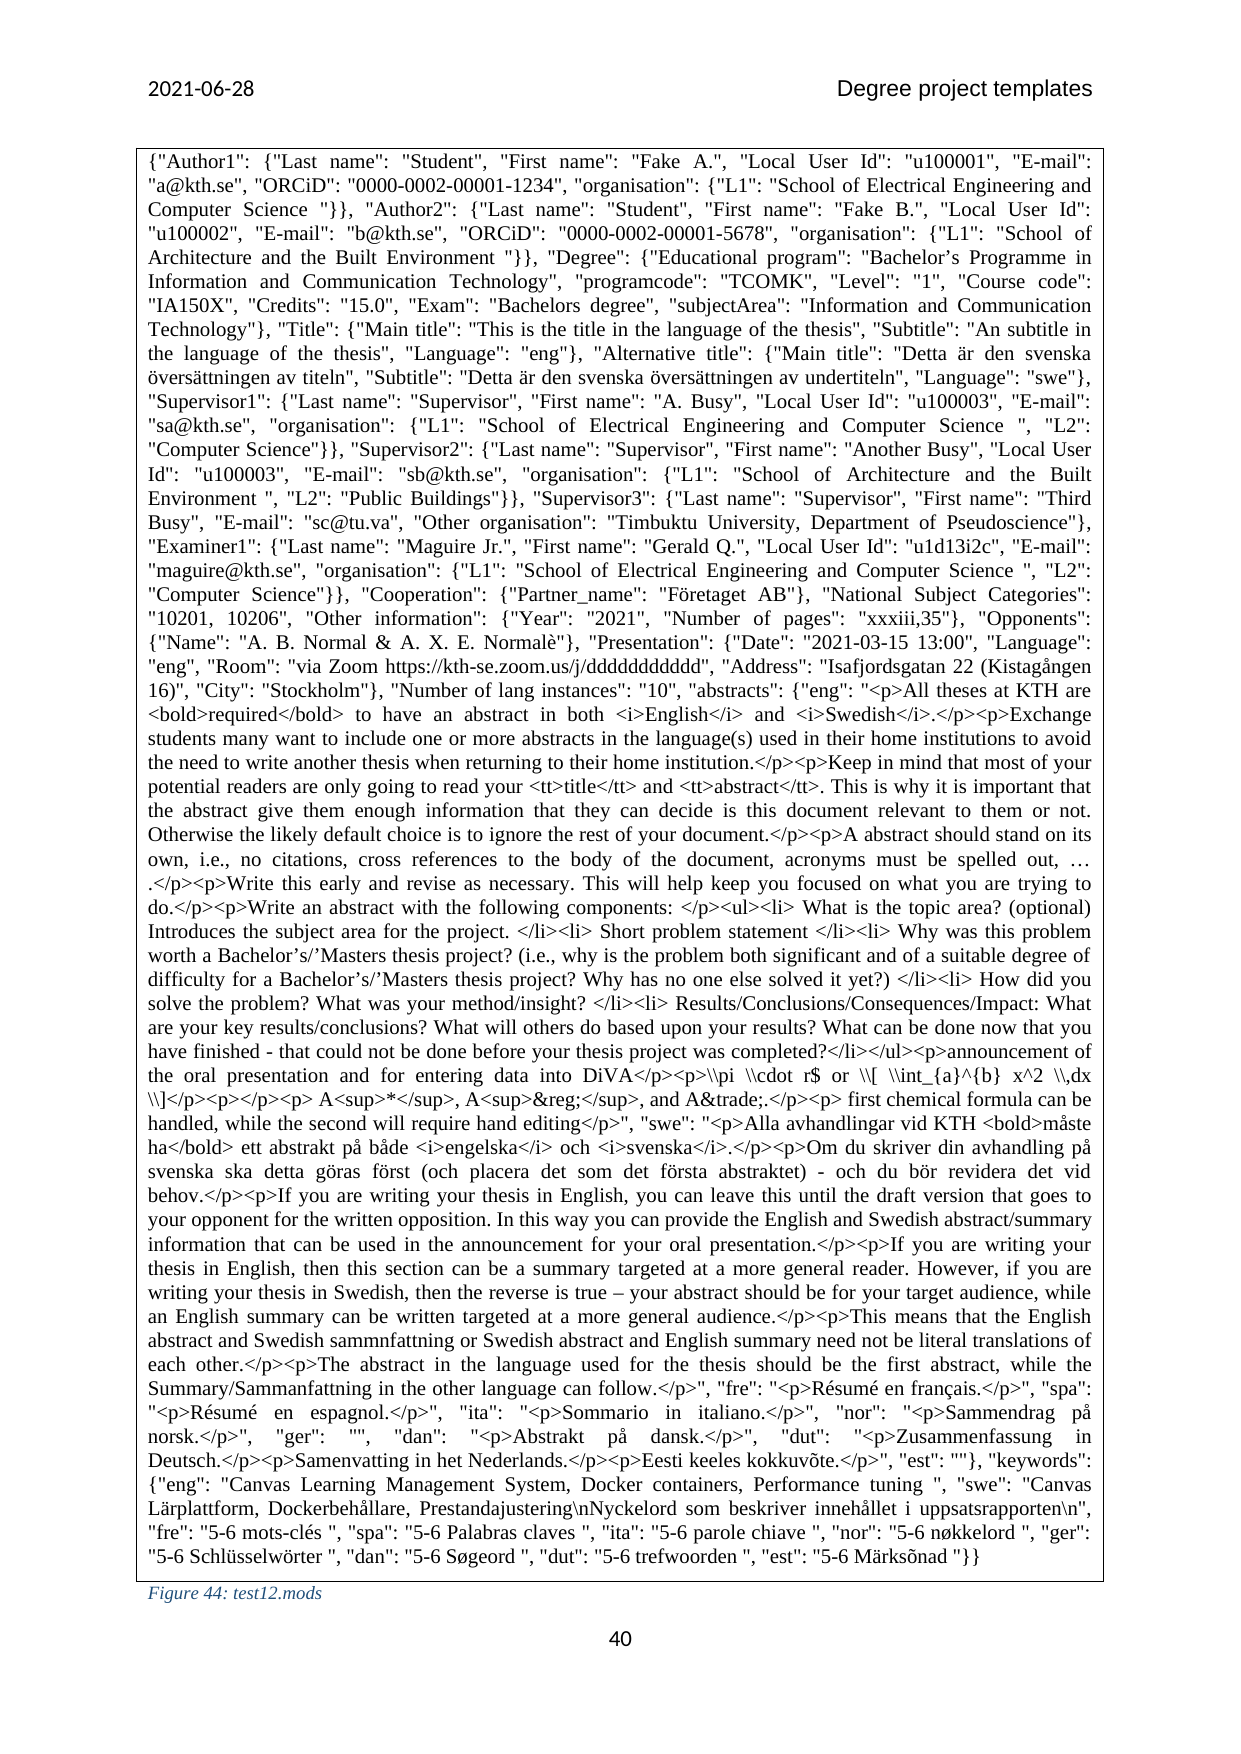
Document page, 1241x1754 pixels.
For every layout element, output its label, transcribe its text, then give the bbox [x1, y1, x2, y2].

text Figure 44: test12.mods [148, 1582, 1093, 1603]
